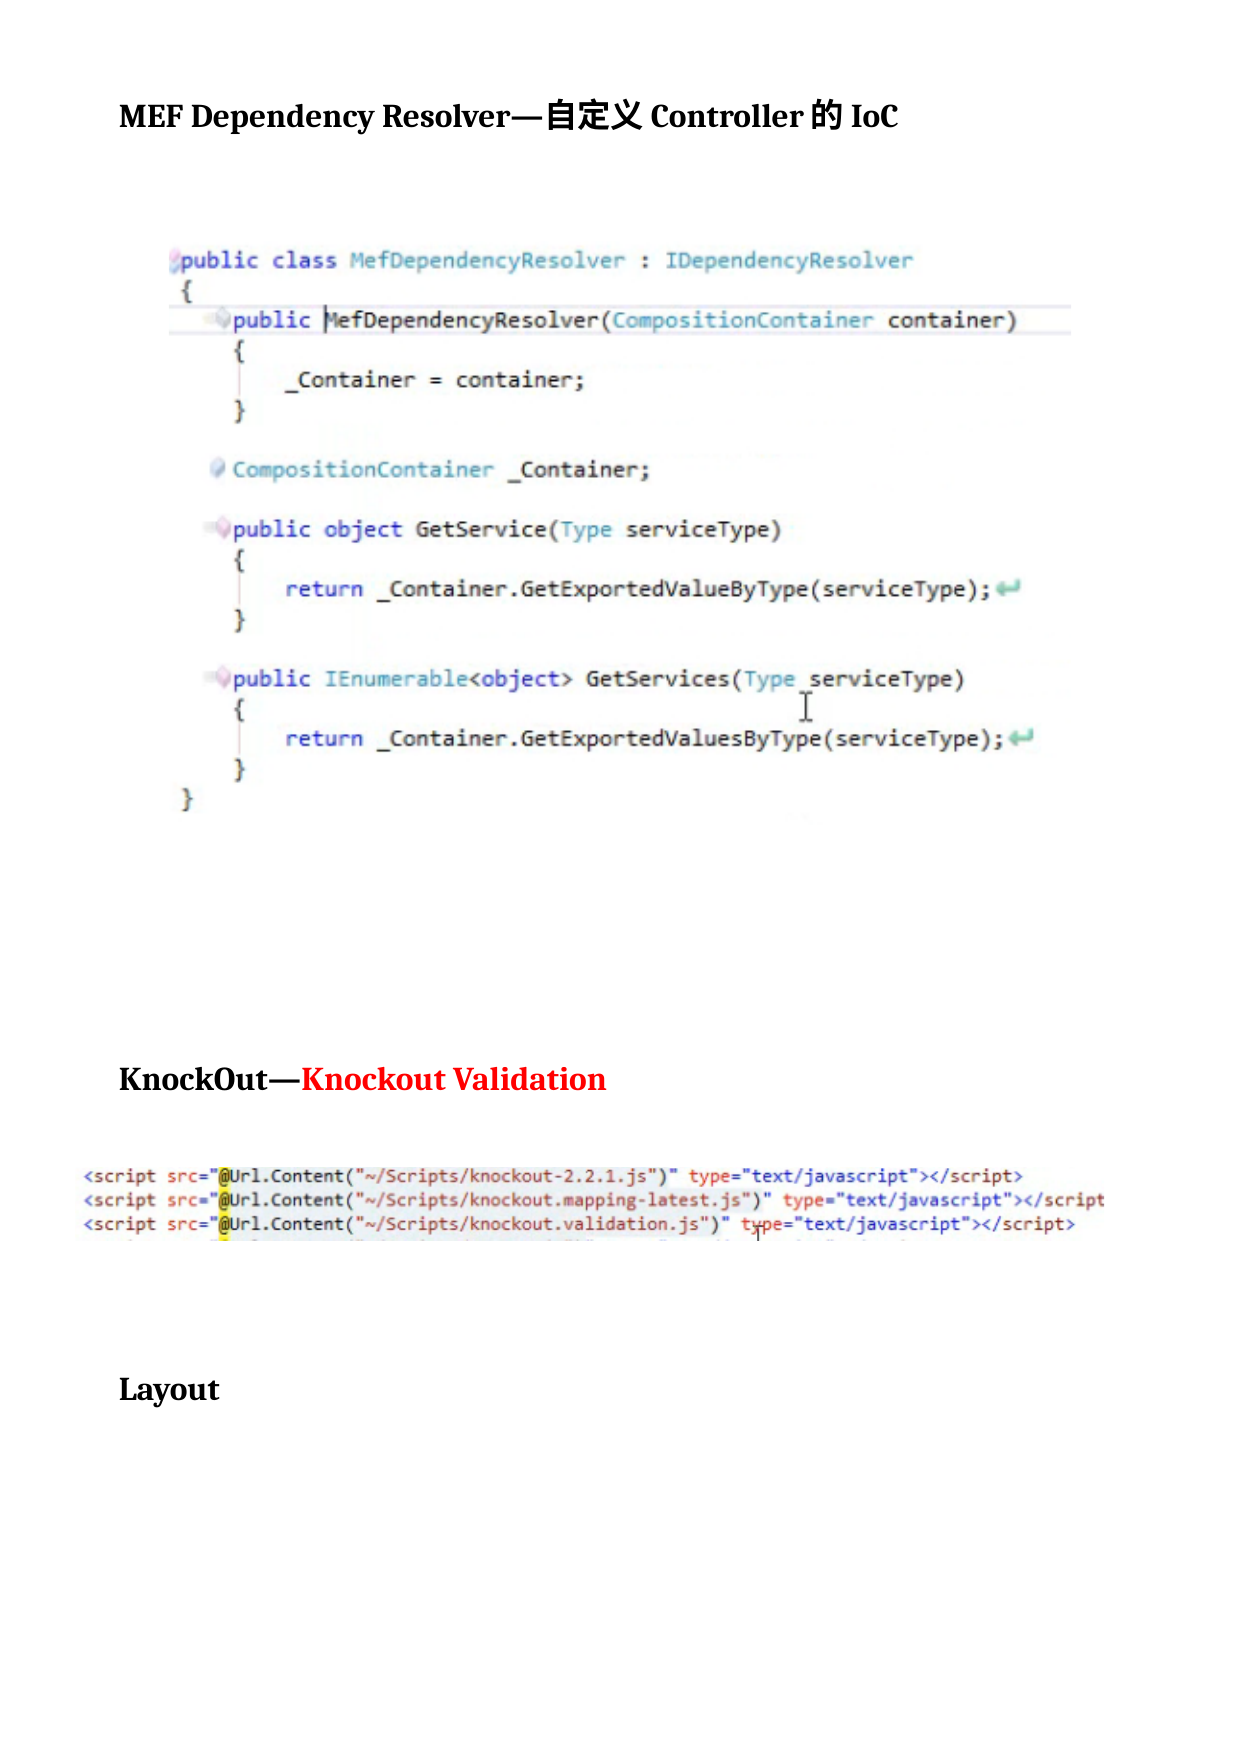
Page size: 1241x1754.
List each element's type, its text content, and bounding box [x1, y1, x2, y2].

subtitle MEF Dependency Resolver—自定义Controller的IoC [75, 81, 1165, 146]
subtitle KnockOut—Knockout Validation [75, 1047, 1165, 1112]
picture [75, 1167, 1105, 1241]
subtitle Layout [75, 1357, 1165, 1422]
picture [168, 240, 1072, 825]
